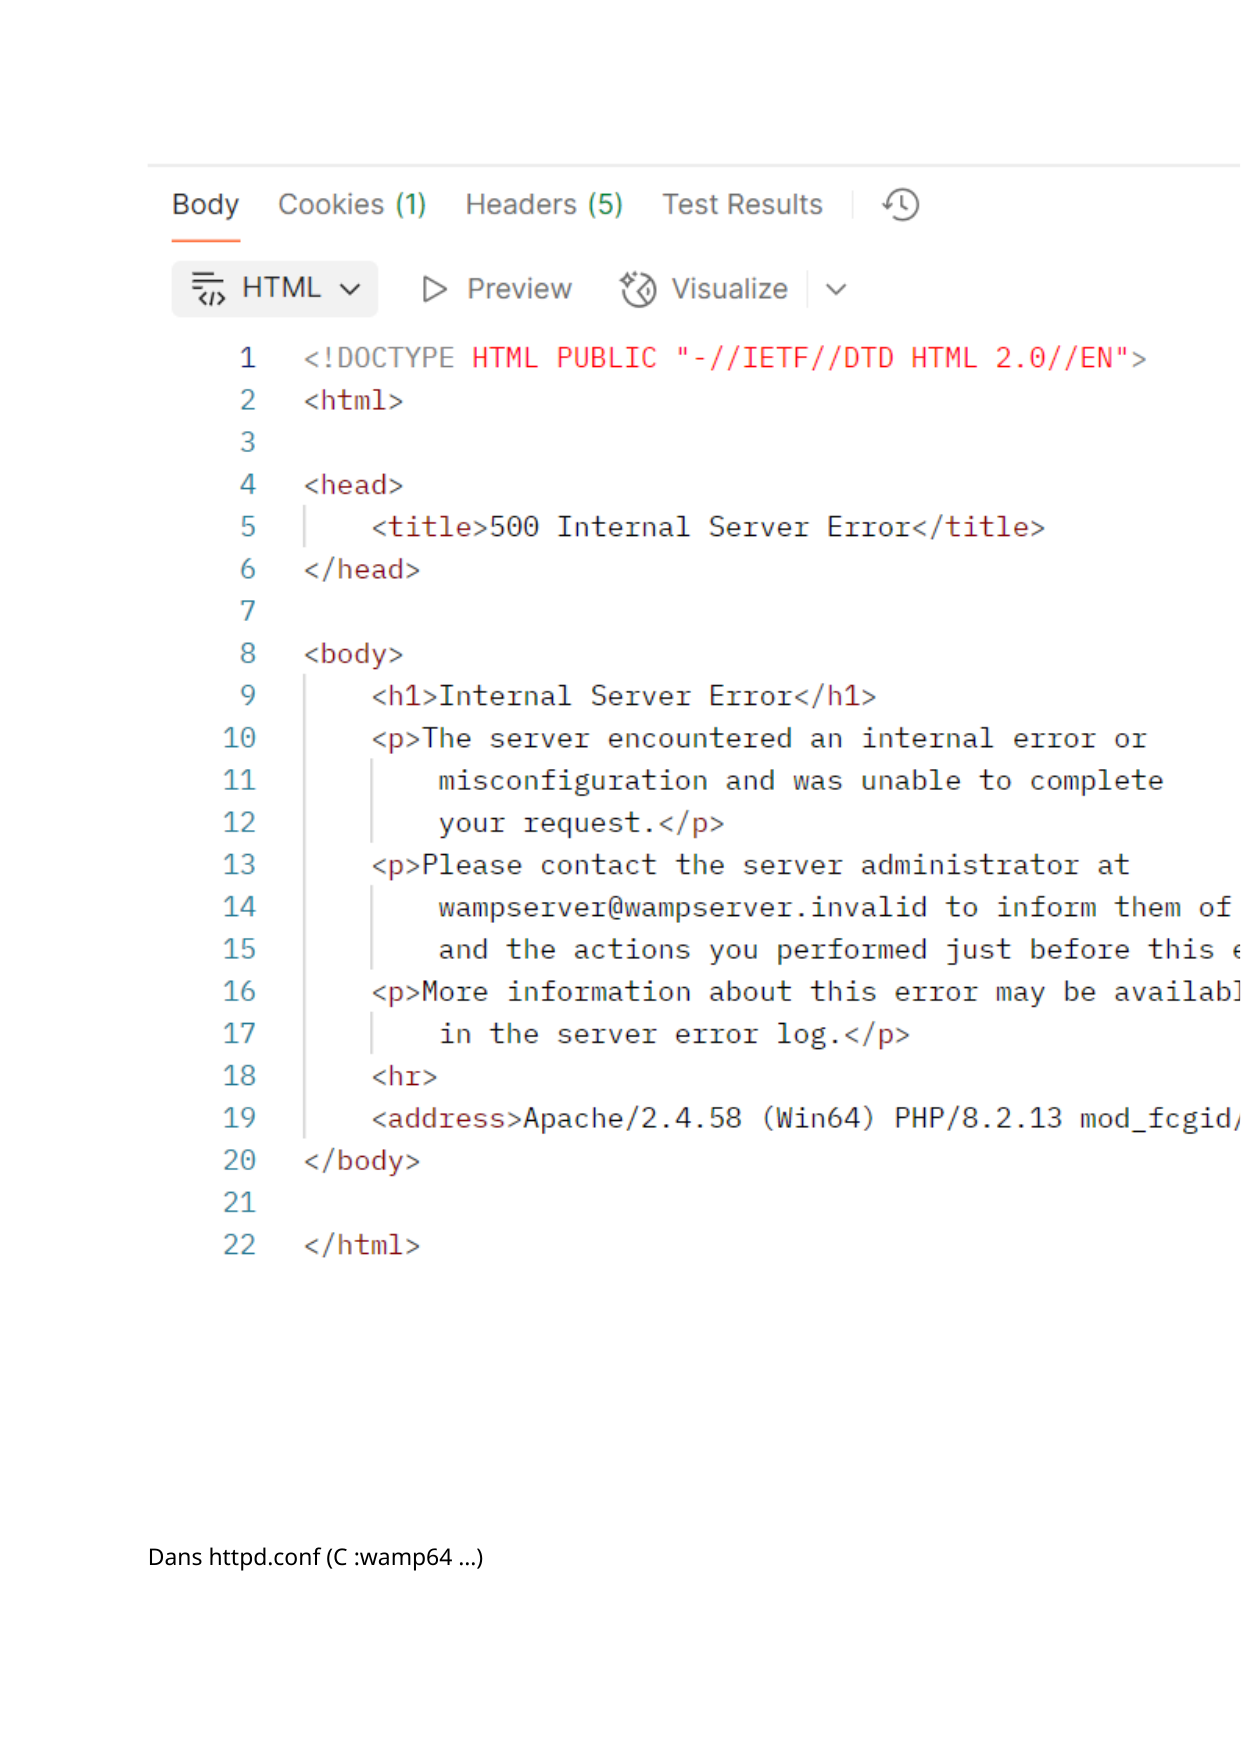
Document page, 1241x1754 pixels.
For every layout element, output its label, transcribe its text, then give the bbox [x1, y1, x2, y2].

text Dans httpd.conf (C :wamp64 …) [148, 1540, 1093, 1572]
picture [147, 147, 1241, 1522]
